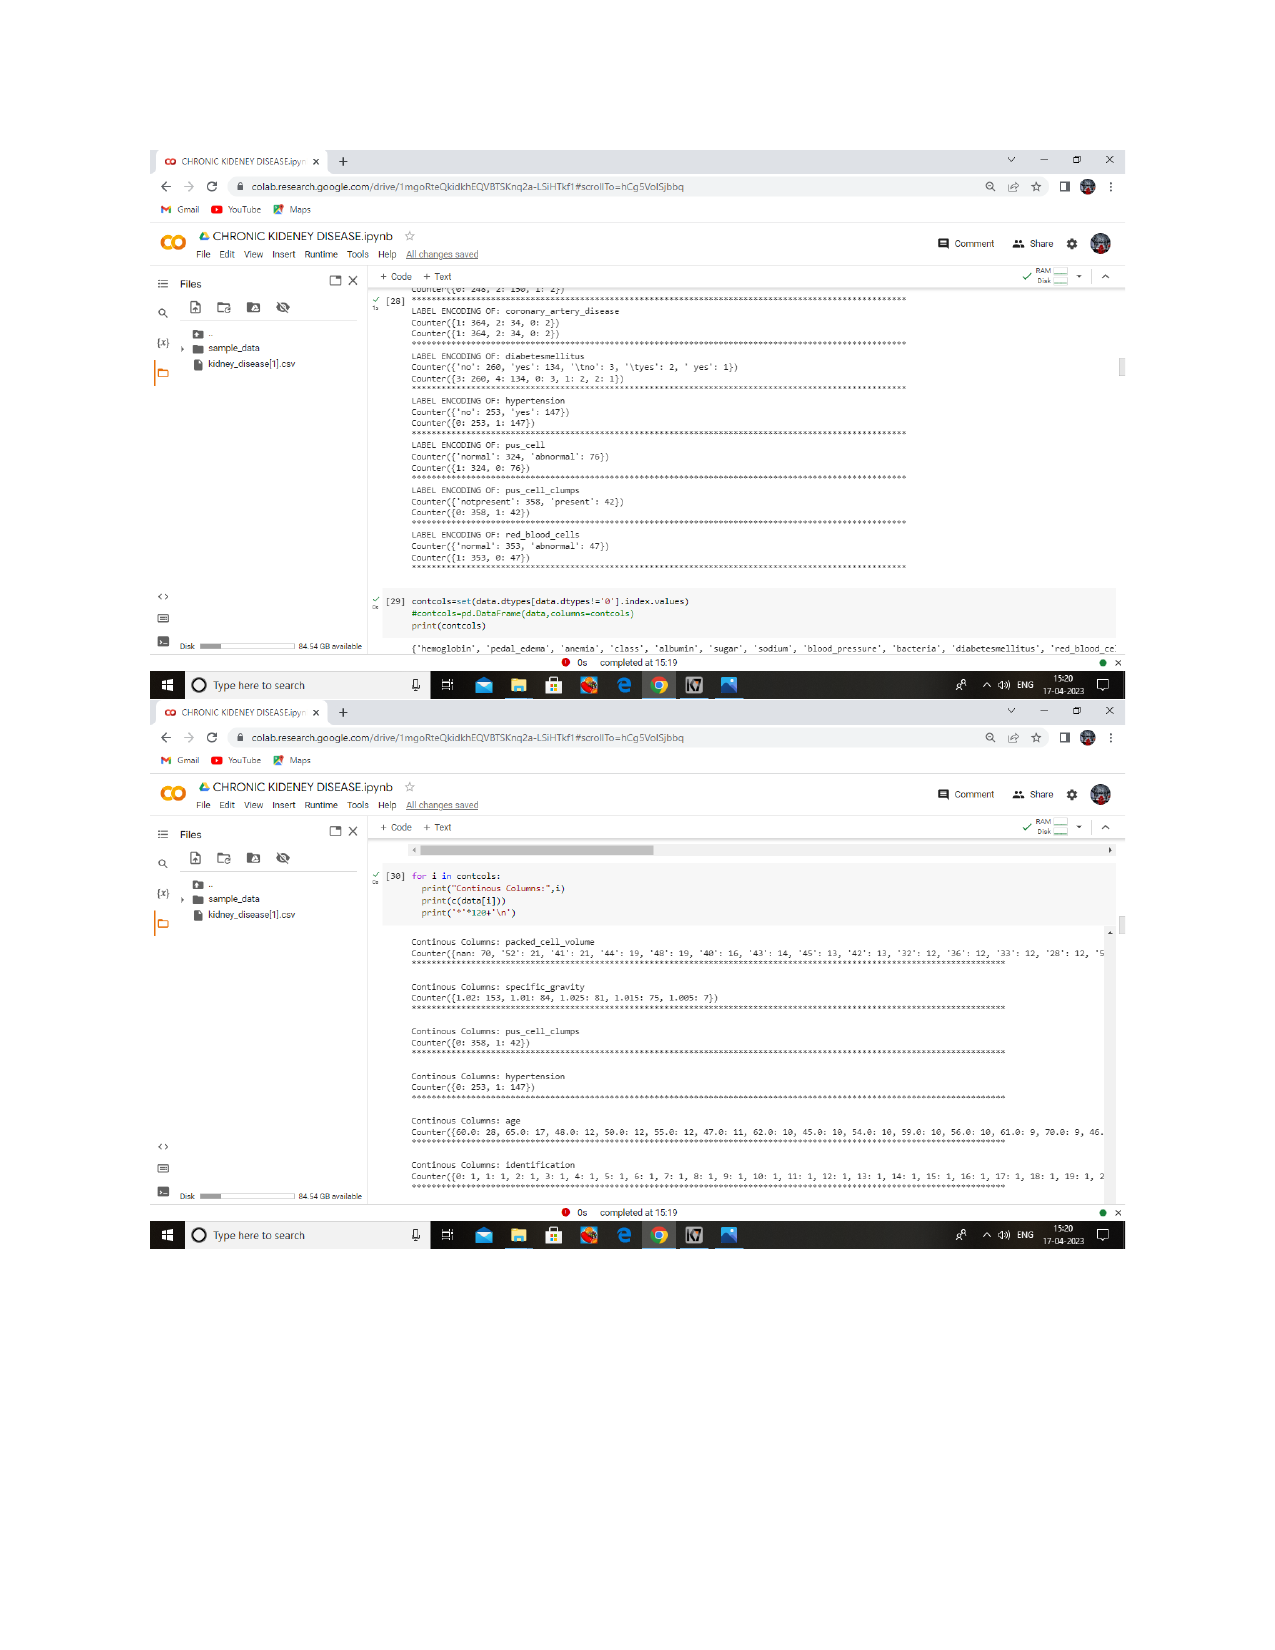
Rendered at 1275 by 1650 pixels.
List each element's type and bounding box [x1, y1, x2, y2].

picture [150, 700, 1125, 1249]
picture [150, 150, 1125, 699]
